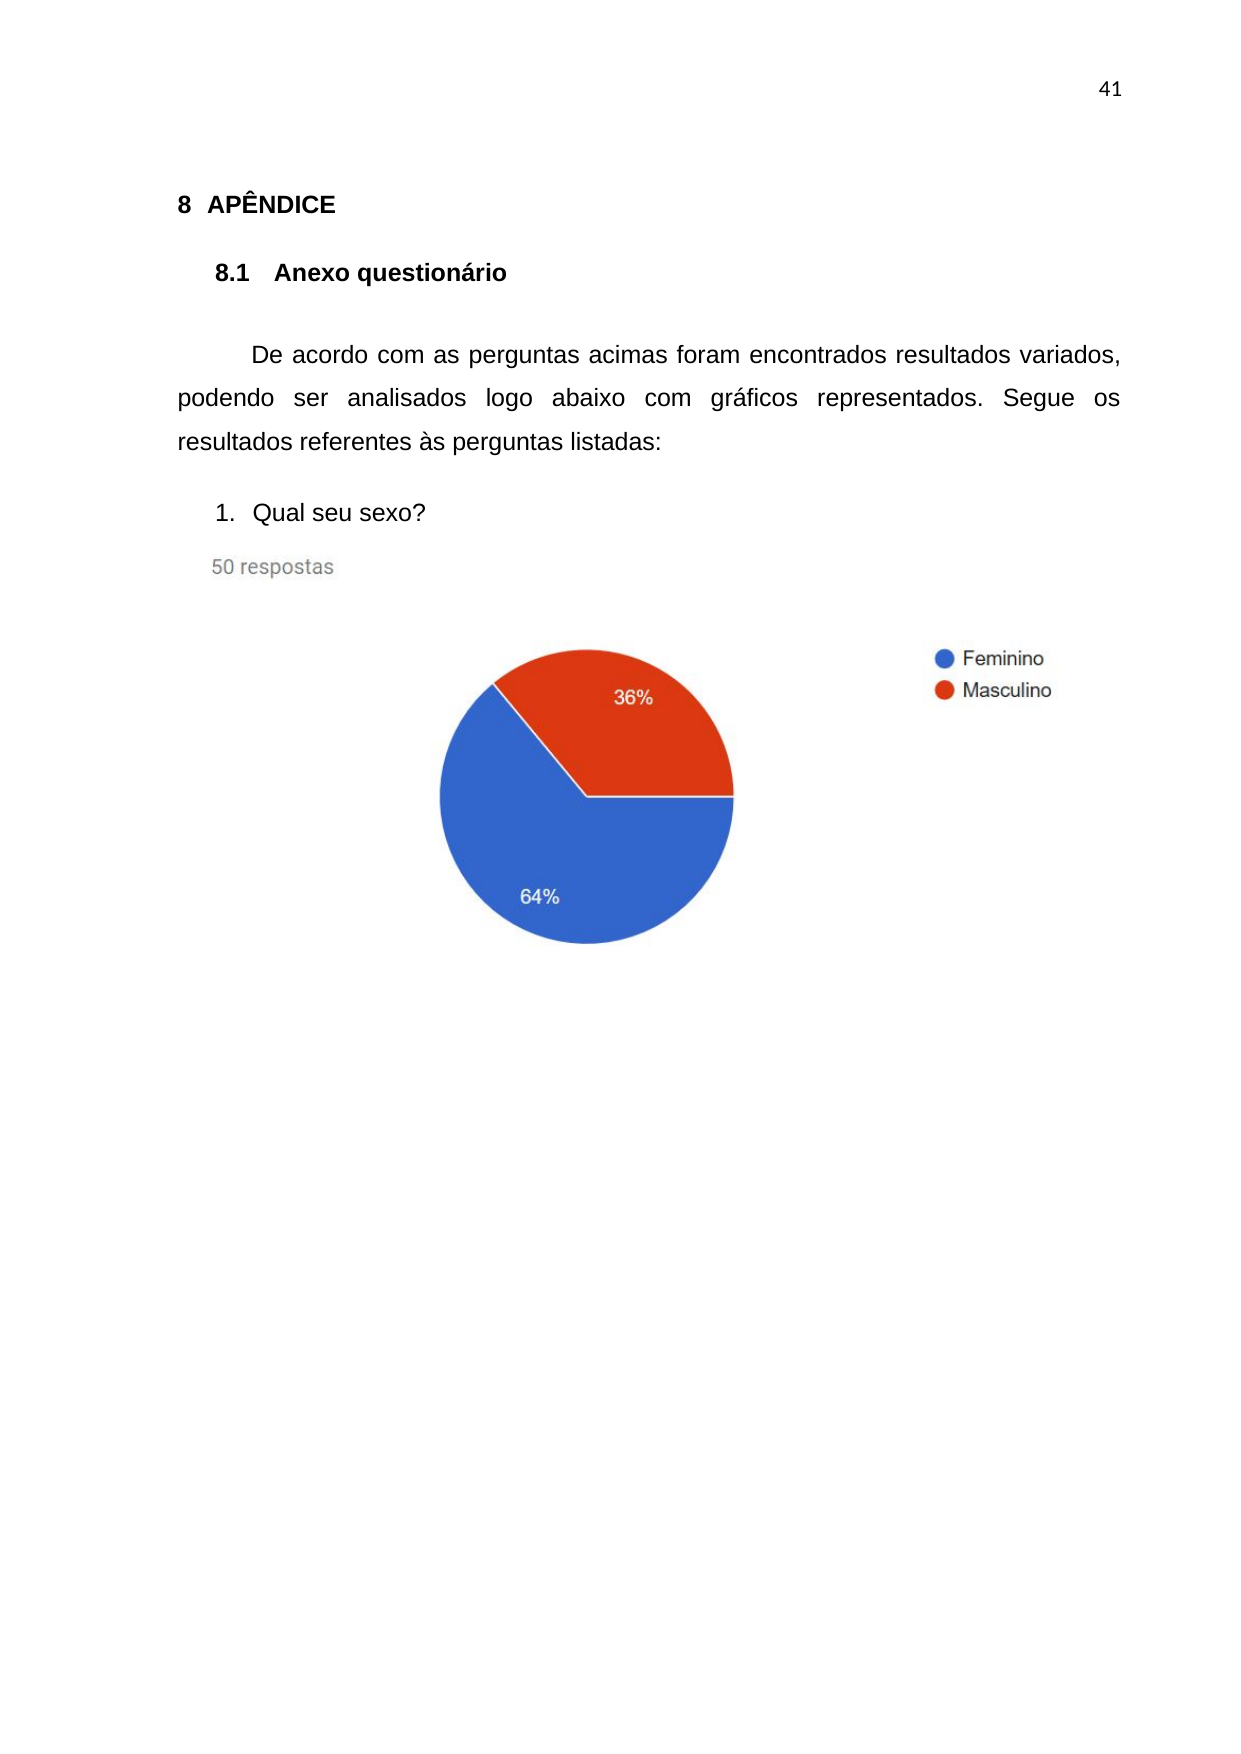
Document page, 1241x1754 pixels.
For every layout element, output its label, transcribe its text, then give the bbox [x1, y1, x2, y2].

subtitle APÊNDICE [177, 190, 1122, 218]
subtitle Anexo questionário [215, 258, 1122, 287]
picture [177, 555, 1123, 979]
text De acordo com as perguntas acimas foram encontrados resultados variados, podendo ser analisados logo abaixo com gráficos representados. Segue os resultados referentes às perguntas listadas: [177, 340, 1122, 455]
list Qual seu sexo? [215, 498, 1122, 527]
